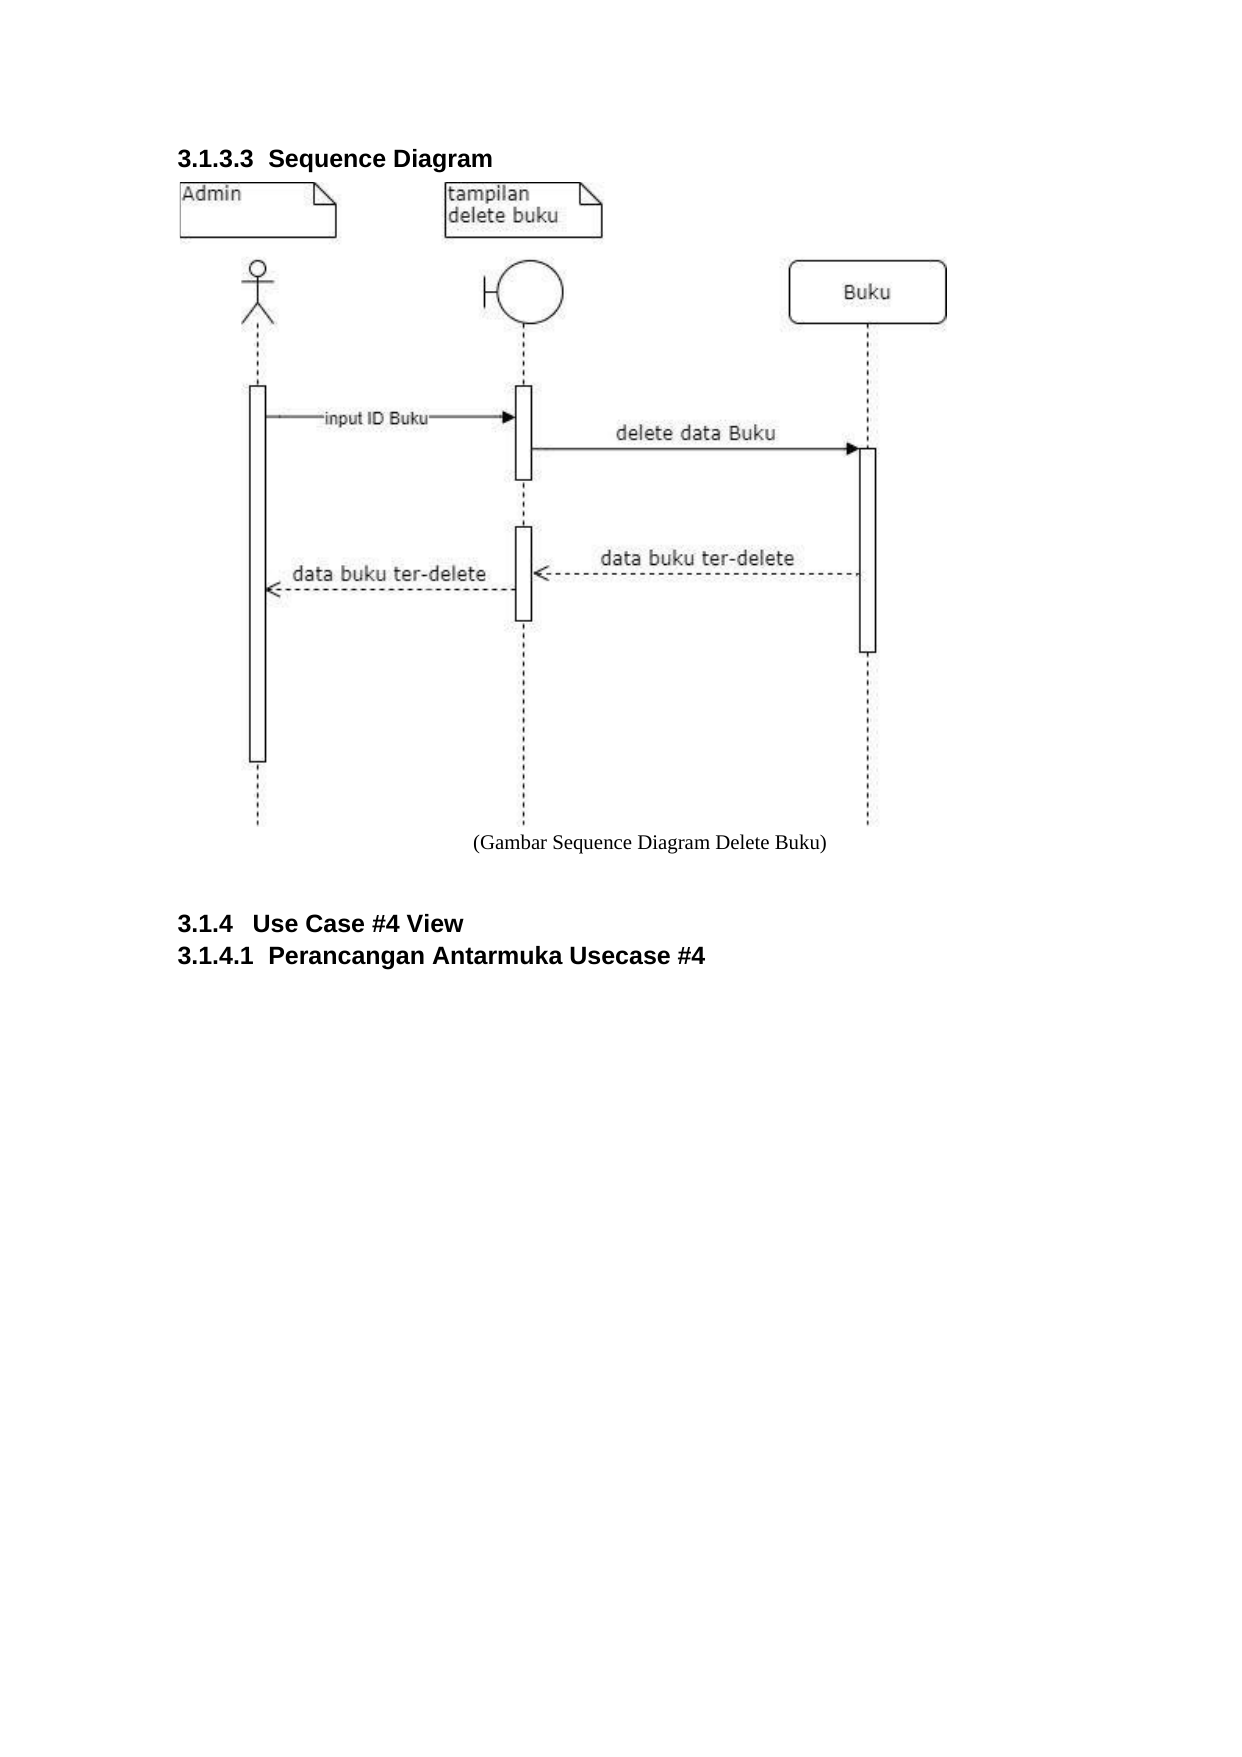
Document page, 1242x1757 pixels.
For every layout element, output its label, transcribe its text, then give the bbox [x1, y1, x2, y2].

subtitle Perancangan Antarmuka Usecase #4 [177, 941, 1212, 970]
subtitle Sequence Diagram [177, 144, 1212, 173]
list Use Case #4 View [177, 909, 547, 937]
text (Gambar Sequence Diagram Delete Buku) [473, 176, 1212, 854]
picture [179, 182, 947, 827]
